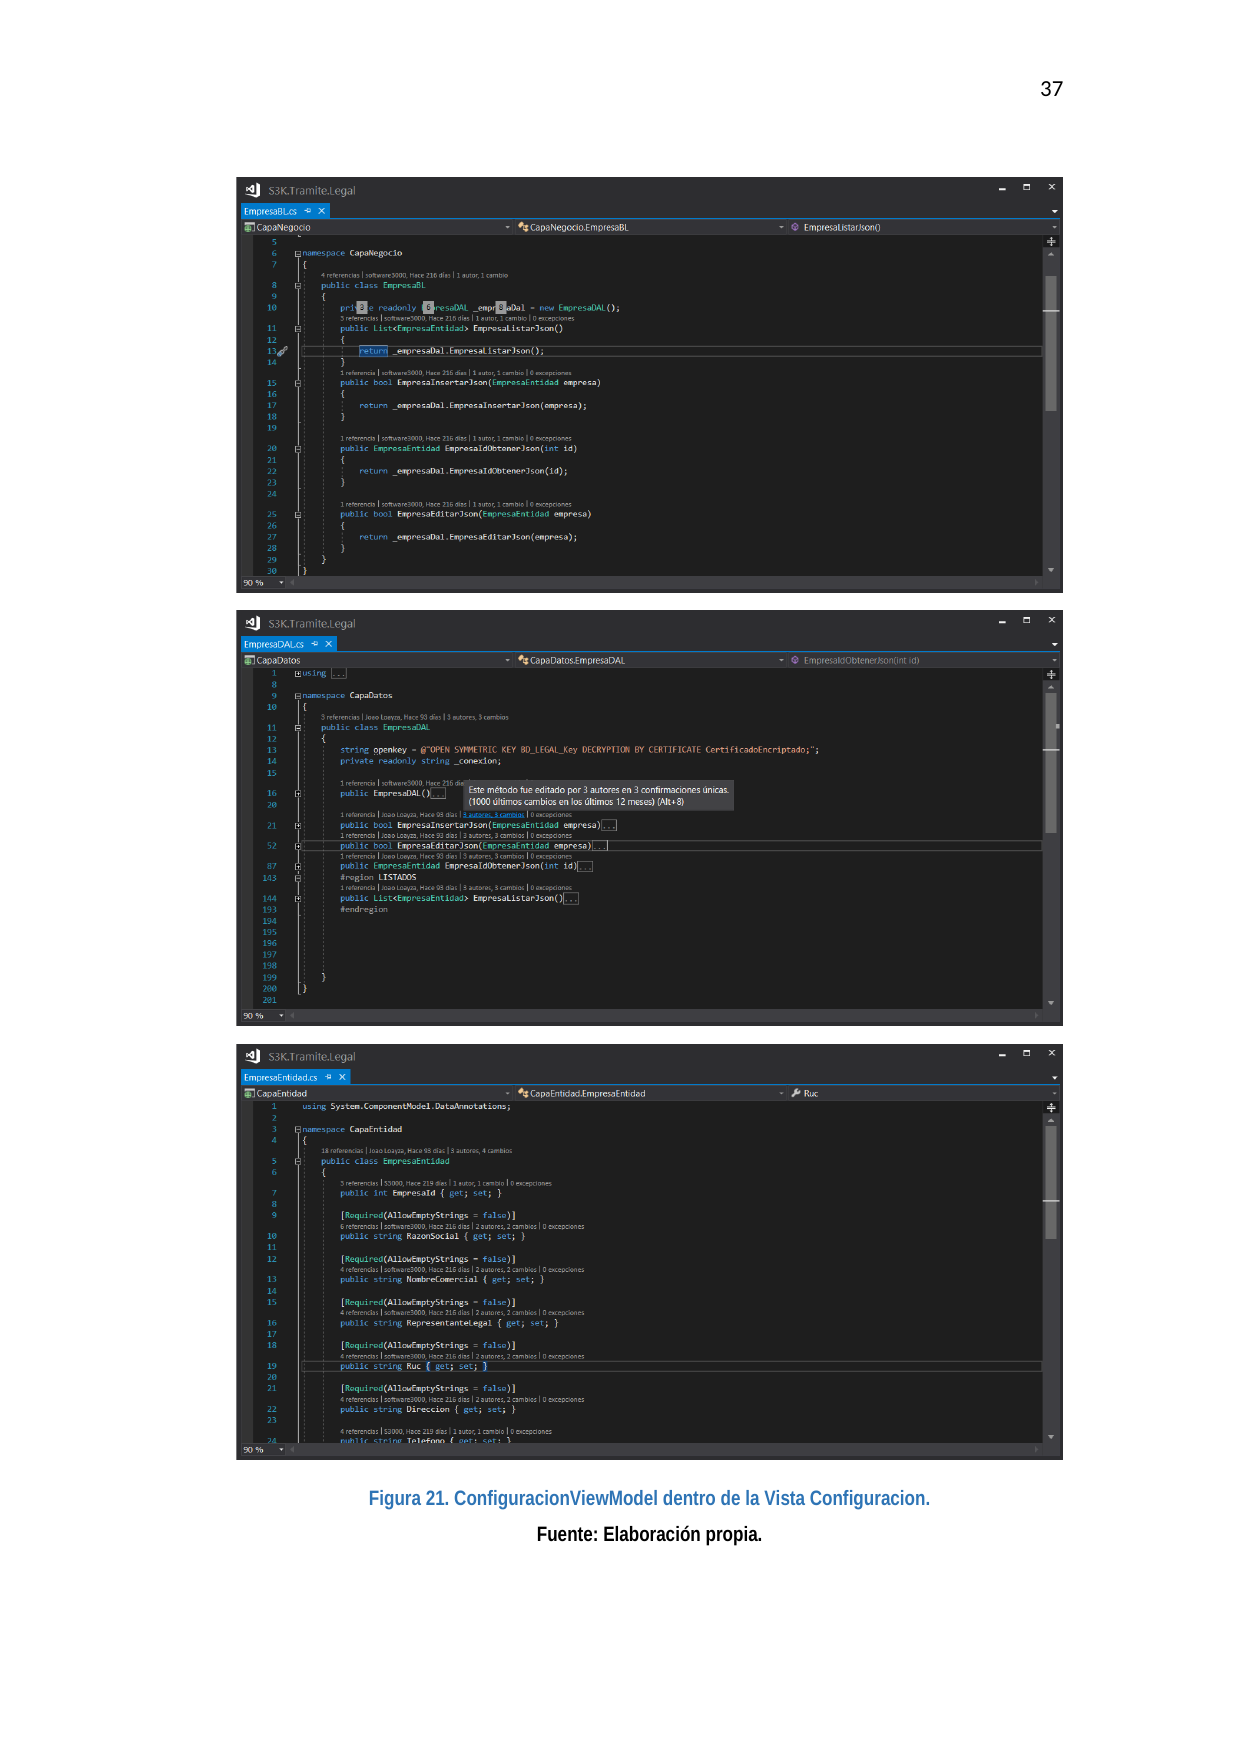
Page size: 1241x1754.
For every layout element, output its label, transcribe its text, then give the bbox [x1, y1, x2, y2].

text Figura 21. ConfiguracionViewModel dentro de la Vista Configuracion. [236, 1486, 1063, 1510]
picture [236, 610, 1063, 1026]
text Fuente: Elaboración propia. [236, 1522, 1063, 1546]
picture [236, 1044, 1063, 1460]
picture [236, 177, 1063, 593]
